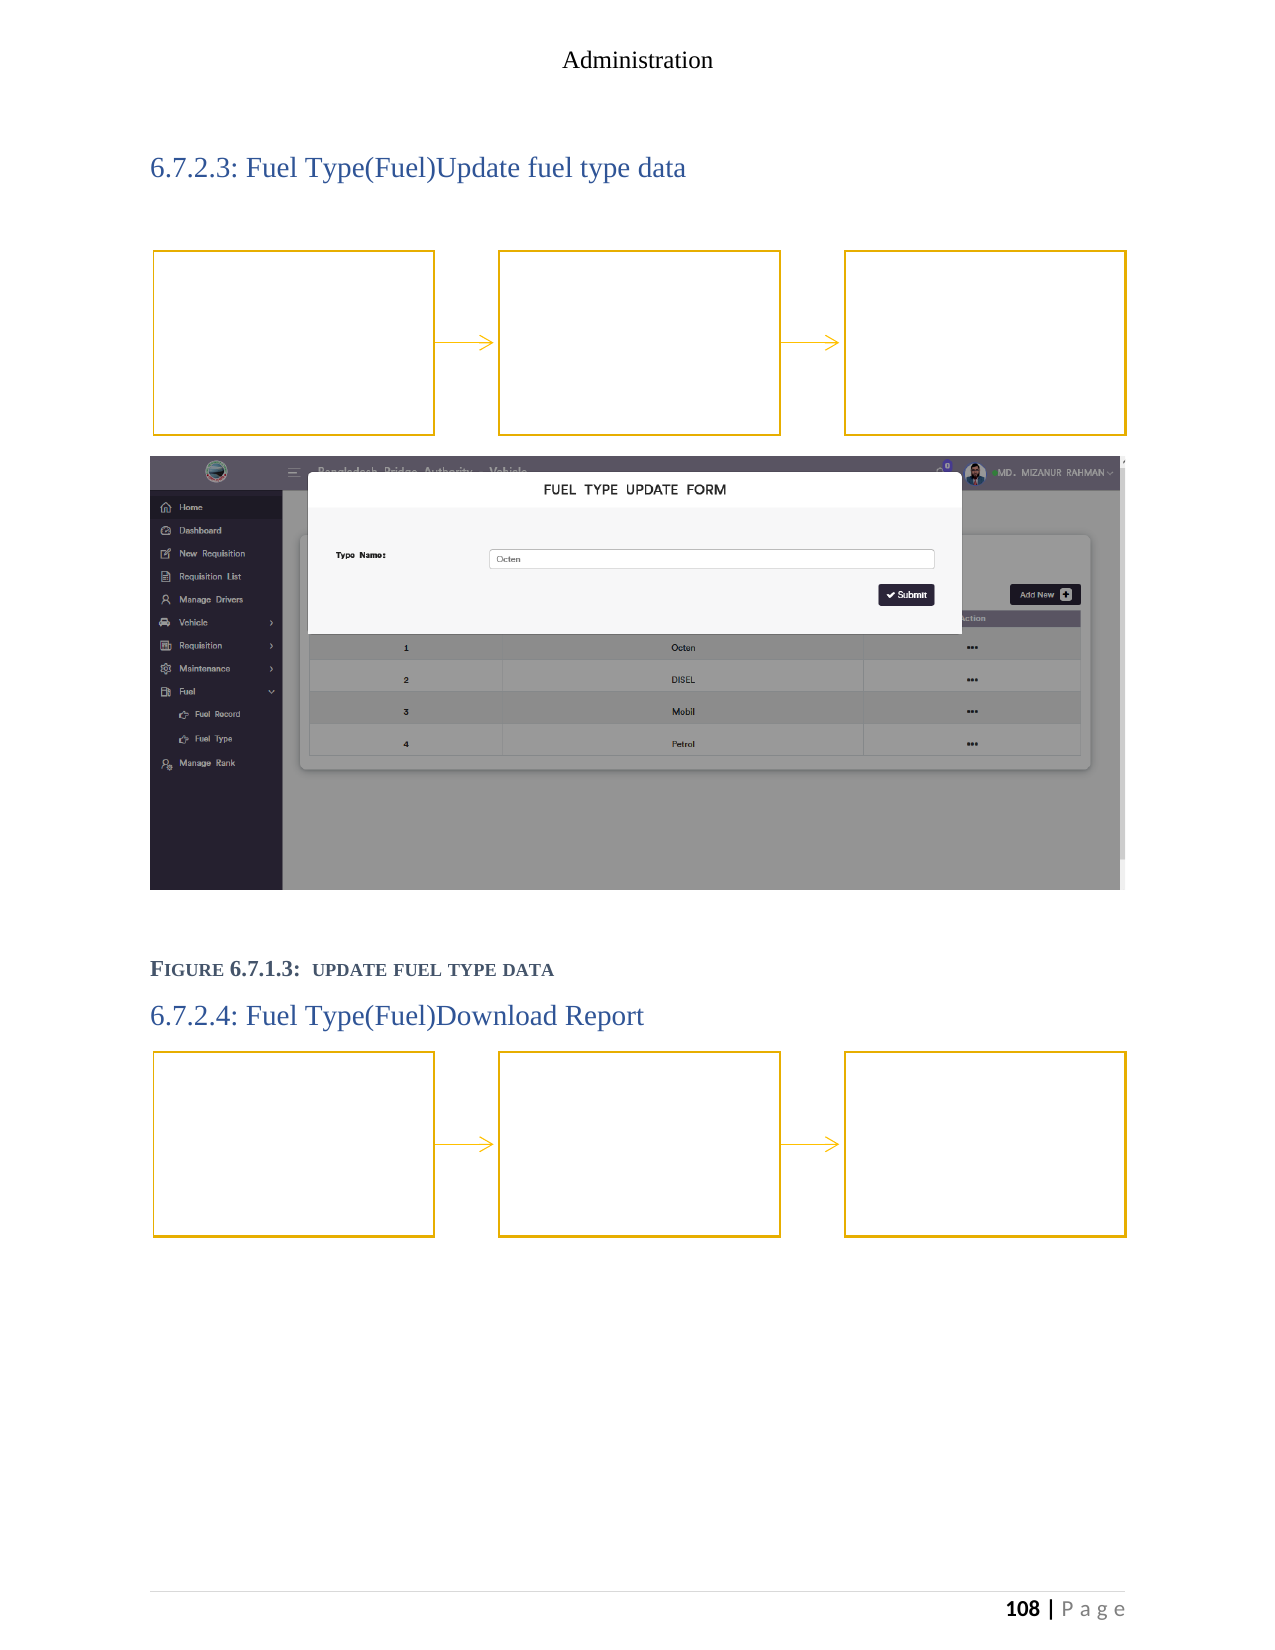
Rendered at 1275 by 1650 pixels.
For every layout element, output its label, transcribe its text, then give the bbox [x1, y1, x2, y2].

subtitle 6.7.2.3: Fuel Type(Fuel)Update fuel type data [150, 150, 1125, 183]
text Figure 6.7.1.3: update fuel type data [150, 955, 1125, 982]
picture [150, 456, 1125, 890]
subtitle 6.7.2.4: Fuel Type(Fuel)Download Report [150, 998, 1125, 1032]
